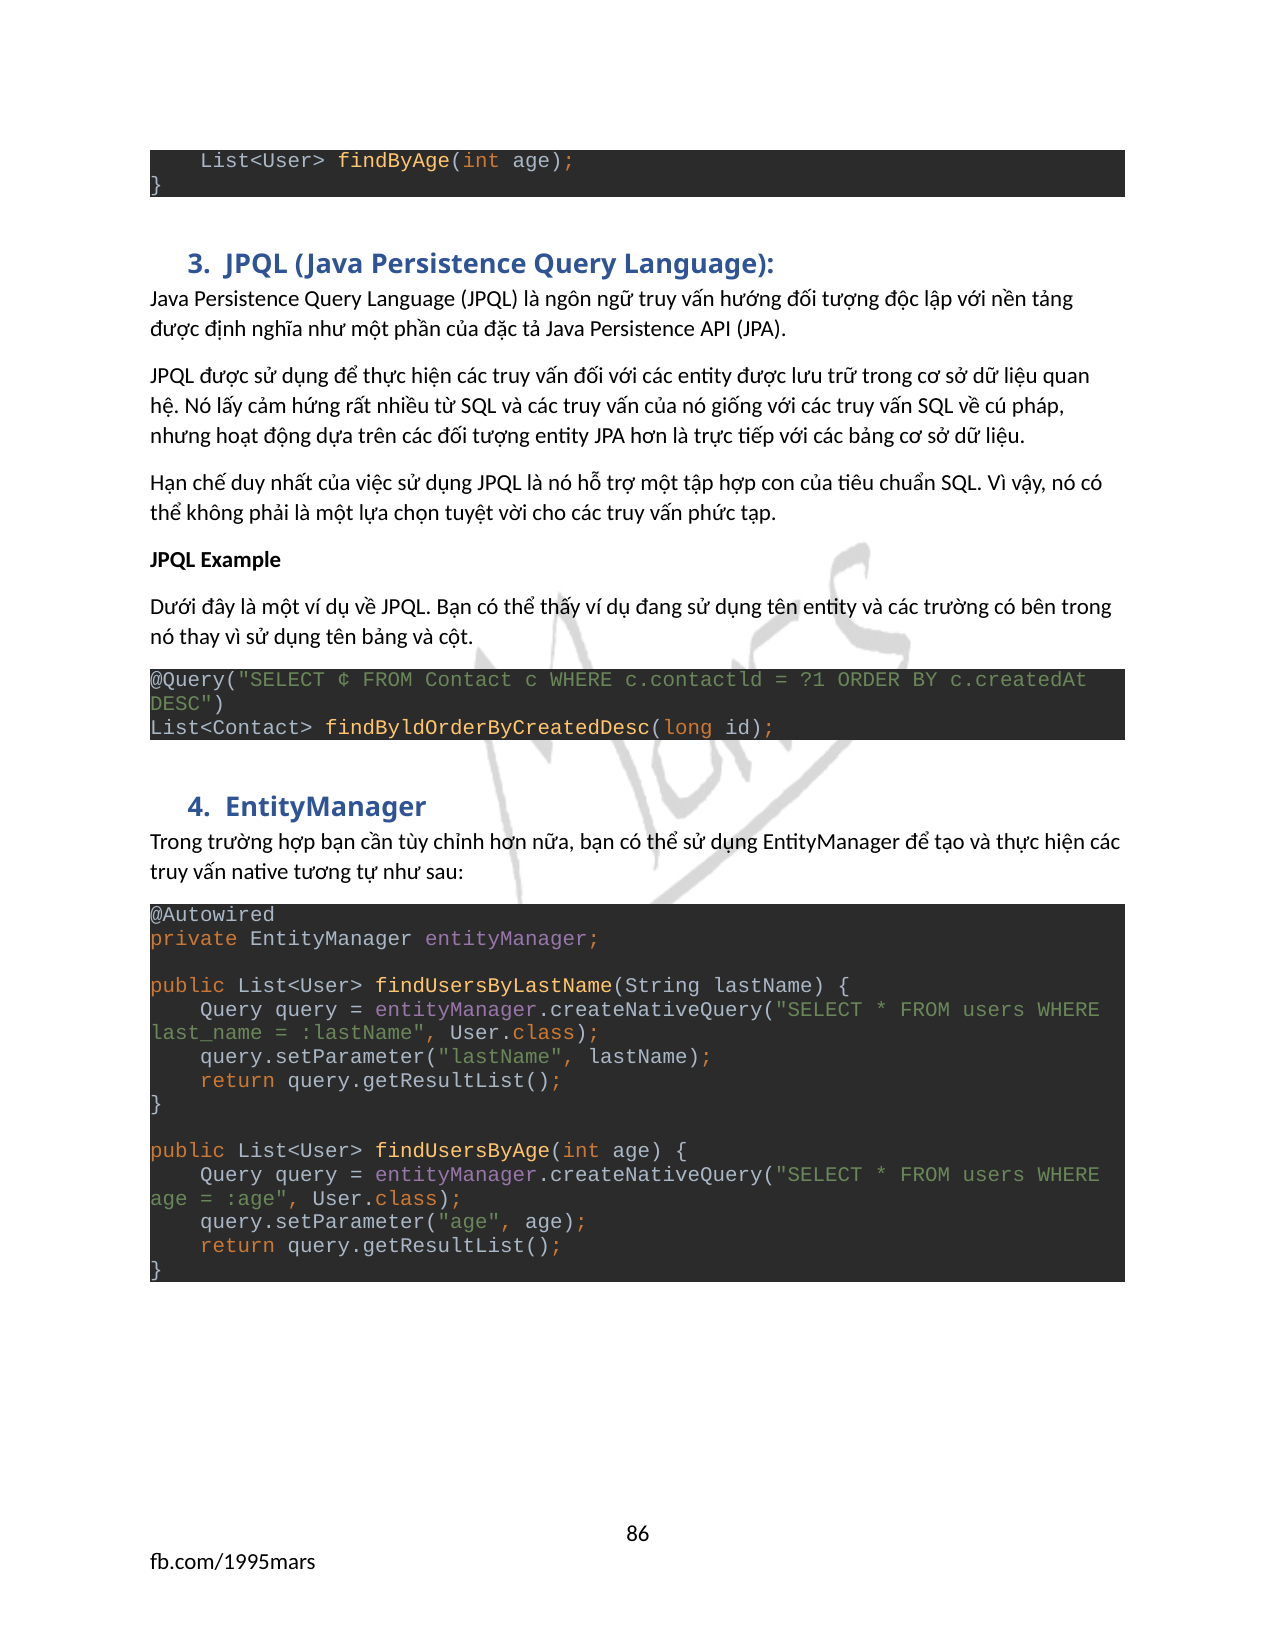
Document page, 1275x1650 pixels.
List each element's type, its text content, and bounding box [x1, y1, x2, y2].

text Hạn chế duy nhất của việc sử dụng JPQL là nó hỗ trợ một tập hợp con của tiêu chuẩn SQL. Vì vậy, nó có thể không phải là một lựa chọn tuyệt vời cho các truy vấn phức tạp. [150, 468, 1125, 527]
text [150, 150, 1125, 197]
text JPQL Example [150, 545, 1125, 573]
text JPQL được sử dụng để thực hiện các truy vấn đối với các entity được lưu trữ trong cơ sở dữ liệu quan hệ. Nó lấy cảm hứng rất nhiều từ SQL và các truy vấn của nó giống với các truy vấn SQL về cú pháp, nhưng hoạt động dựa trên các đối tượng entity JPA hơn là trực tiếp với các bảng cơ sở dữ liệu. [150, 361, 1125, 449]
subtitle EntityManager [187, 787, 1125, 824]
text Dưới đây là một ví dụ về JPQL. Bạn có thể thấy ví dụ đang sử dụng tên entity và các trường có bên trong nó thay vì sử dụng tên bảng và cột. [150, 592, 1125, 651]
text Java Persistence Query Language (JPQL) là ngôn ngữ truy vấn hướng đối tượng độc lập với nền tảng được định nghĩa như một phần của đặc tả Java Persistence API (JPA). [150, 284, 1125, 342]
text @Query("SELECT ¢ FROM Contact c WHERE c.contactld = ?1 ORDER BY c.createdAt DESC") List<Contact> findByldOrderByCreatedDesc(long id); [150, 669, 1125, 740]
subtitle JPQL (Java Persistence Query Language): [187, 244, 1125, 281]
text @Autowired private EntityManager entityManager; public List<User> findUsersByLastName(String lastName) { Query query = entityManager.createNativeQuery("SELECT * FROM users WHERE last_name = :lastName", User.class); query.setParameter("lastName", lastName); return query.getResultList(); } public List<User> findUsersByAge(int age) { Query query = entityManager.createNativeQuery("SELECT * FROM users WHERE age = :age", User.class); query.setParameter("age", age); return query.getResultList(); } [150, 904, 1125, 1282]
text Trong trường hợp bạn cần tùy chỉnh hơn nữa, bạn có thể sử dụng EntityManager để tạo và thực hiện các truy vấn native tương tự như sau: [150, 827, 1125, 885]
